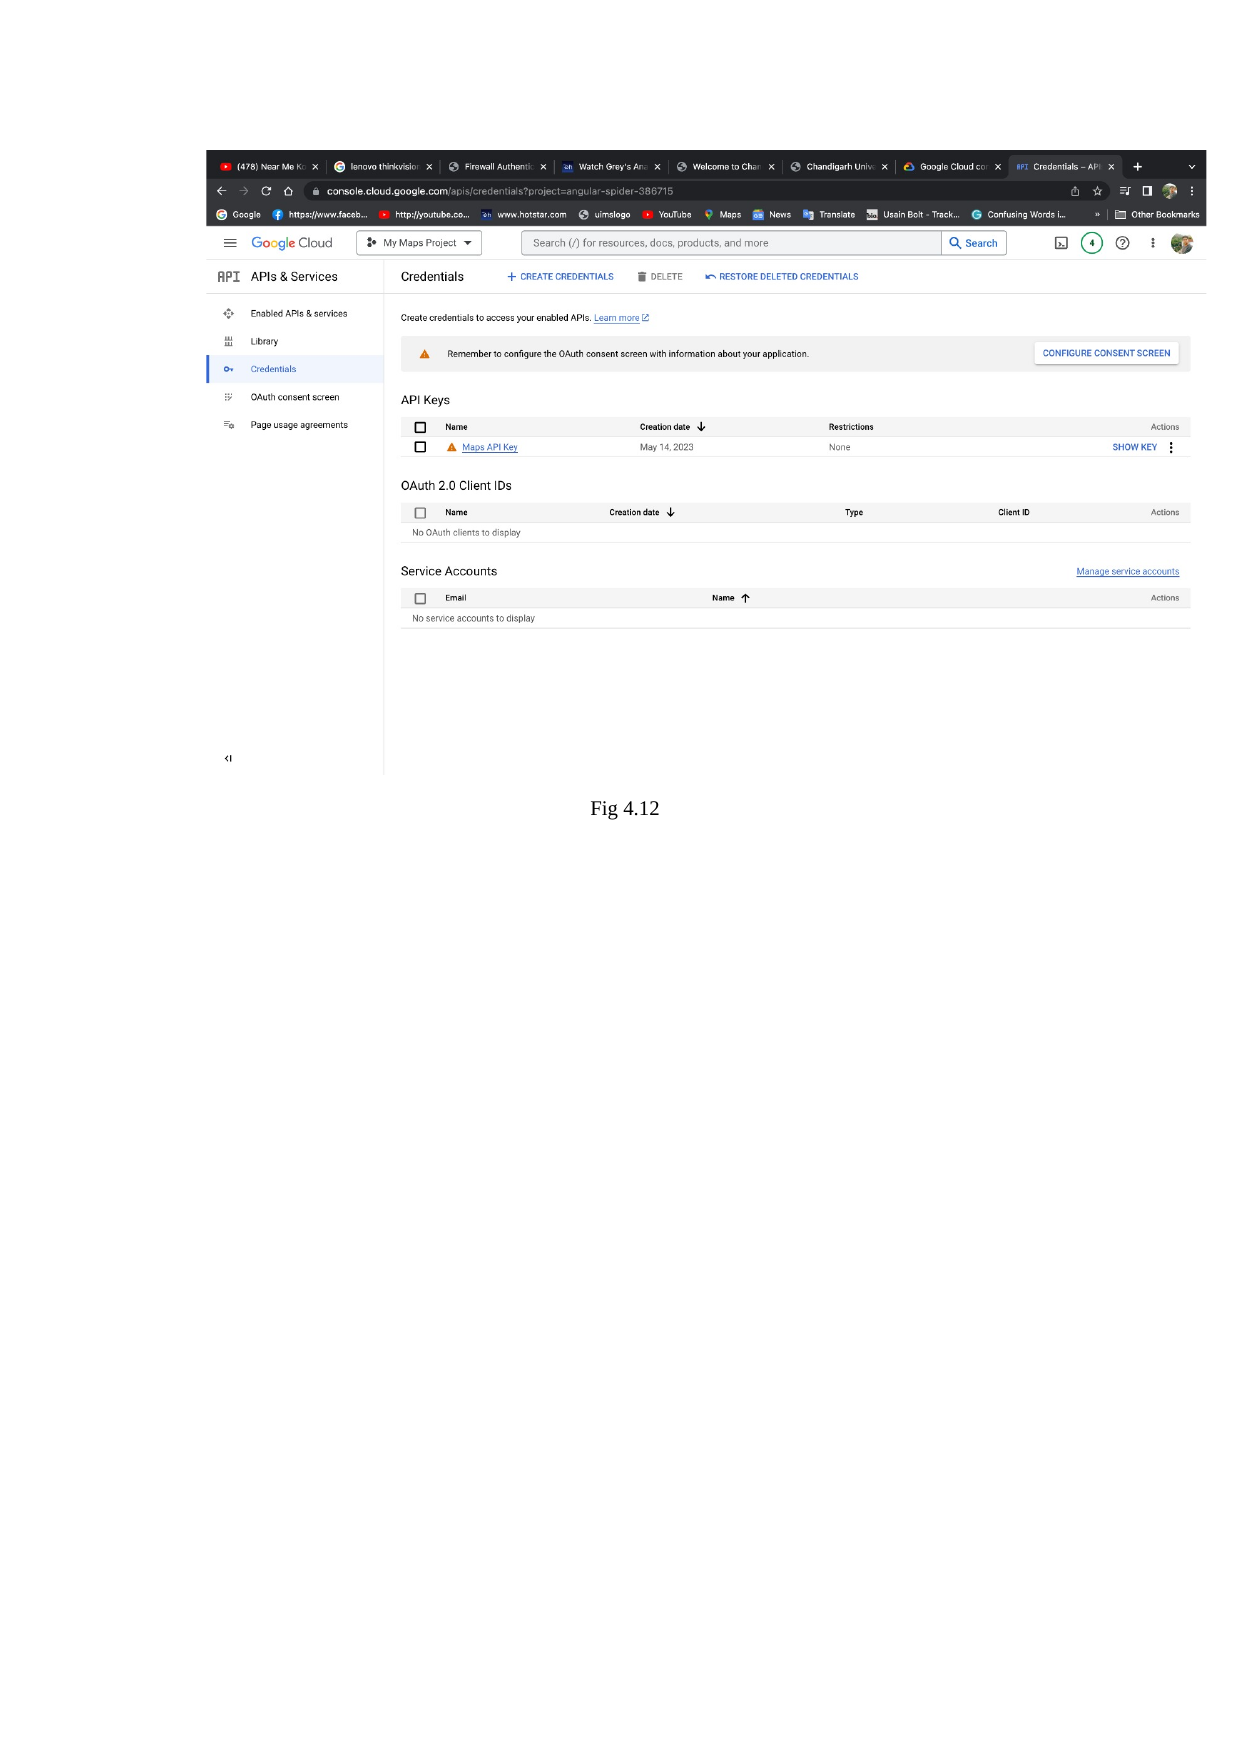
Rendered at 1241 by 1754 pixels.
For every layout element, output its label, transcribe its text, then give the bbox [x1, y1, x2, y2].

text Fig 4.12 [159, 796, 1090, 820]
picture [206, 150, 1207, 775]
